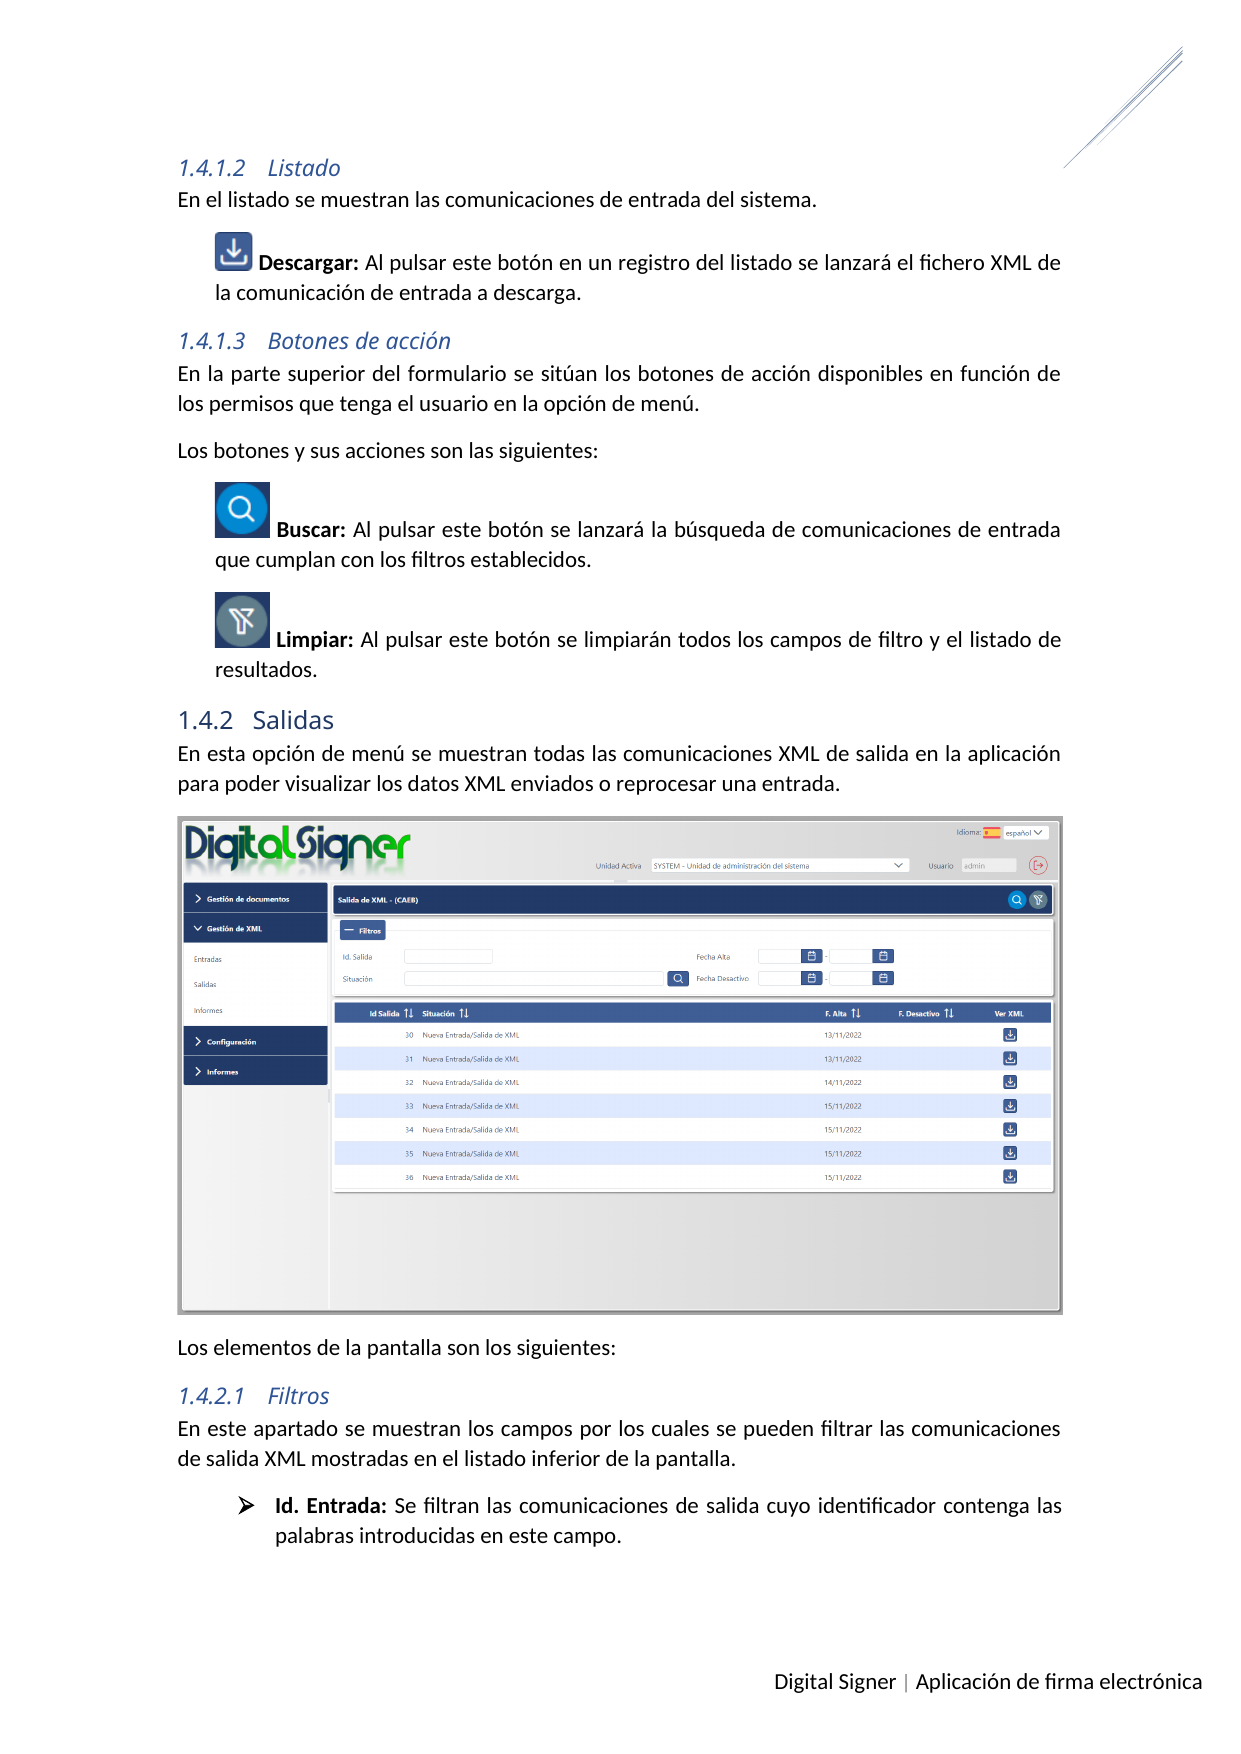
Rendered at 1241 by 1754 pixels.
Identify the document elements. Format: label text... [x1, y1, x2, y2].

list Id. Entrada: Se filtran las comunicaciones de salida cuyo identificador contenga las palabras introducidas en este campo. [237, 1491, 1063, 1549]
subtitle Filtros [177, 1380, 1063, 1412]
subtitle Botones de acción [177, 325, 1063, 356]
text Los elementos de la pantalla son los siguientes: [177, 1333, 1063, 1361]
text En el listado se muestran las comunicaciones de entrada del sistema. [177, 186, 1063, 213]
text Descargar: Al pulsar este botón en un registro del listado se lanzará el fichero XML de la comunicación de entrada a descarga. [215, 232, 1063, 306]
text En este apartado se muestran los campos por los cuales se pueden filtrar las comunicaciones de salida XML mostradas en el listado inferior de la pantalla. [177, 1414, 1063, 1472]
picture [214, 592, 270, 648]
subtitle Listado [177, 152, 1063, 183]
text Limpiar: Al pulsar este botón se limpiarán todos los campos de filtro y el listado de resultados. [215, 592, 1063, 683]
picture [214, 482, 270, 538]
picture [177, 816, 1063, 1315]
text Los botones y sus acciones son las siguientes: [177, 436, 1063, 464]
text Buscar: Al pulsar este botón se lanzará la búsqueda de comunicaciones de entrada que cumplan con los filtros establecidos. [215, 483, 1063, 574]
text En esta opción de menú se muestran todas las comunicaciones XML de salida en la aplicación para poder visualizar los datos XML enviados o reprocesar una entrada. [177, 739, 1063, 797]
picture [214, 232, 253, 271]
text En la parte superior del formulario se sitúan los botones de acción disponibles en función de los permisos que tenga el usuario en la opción de menú. [177, 359, 1063, 417]
subtitle Salidas [177, 702, 1063, 736]
